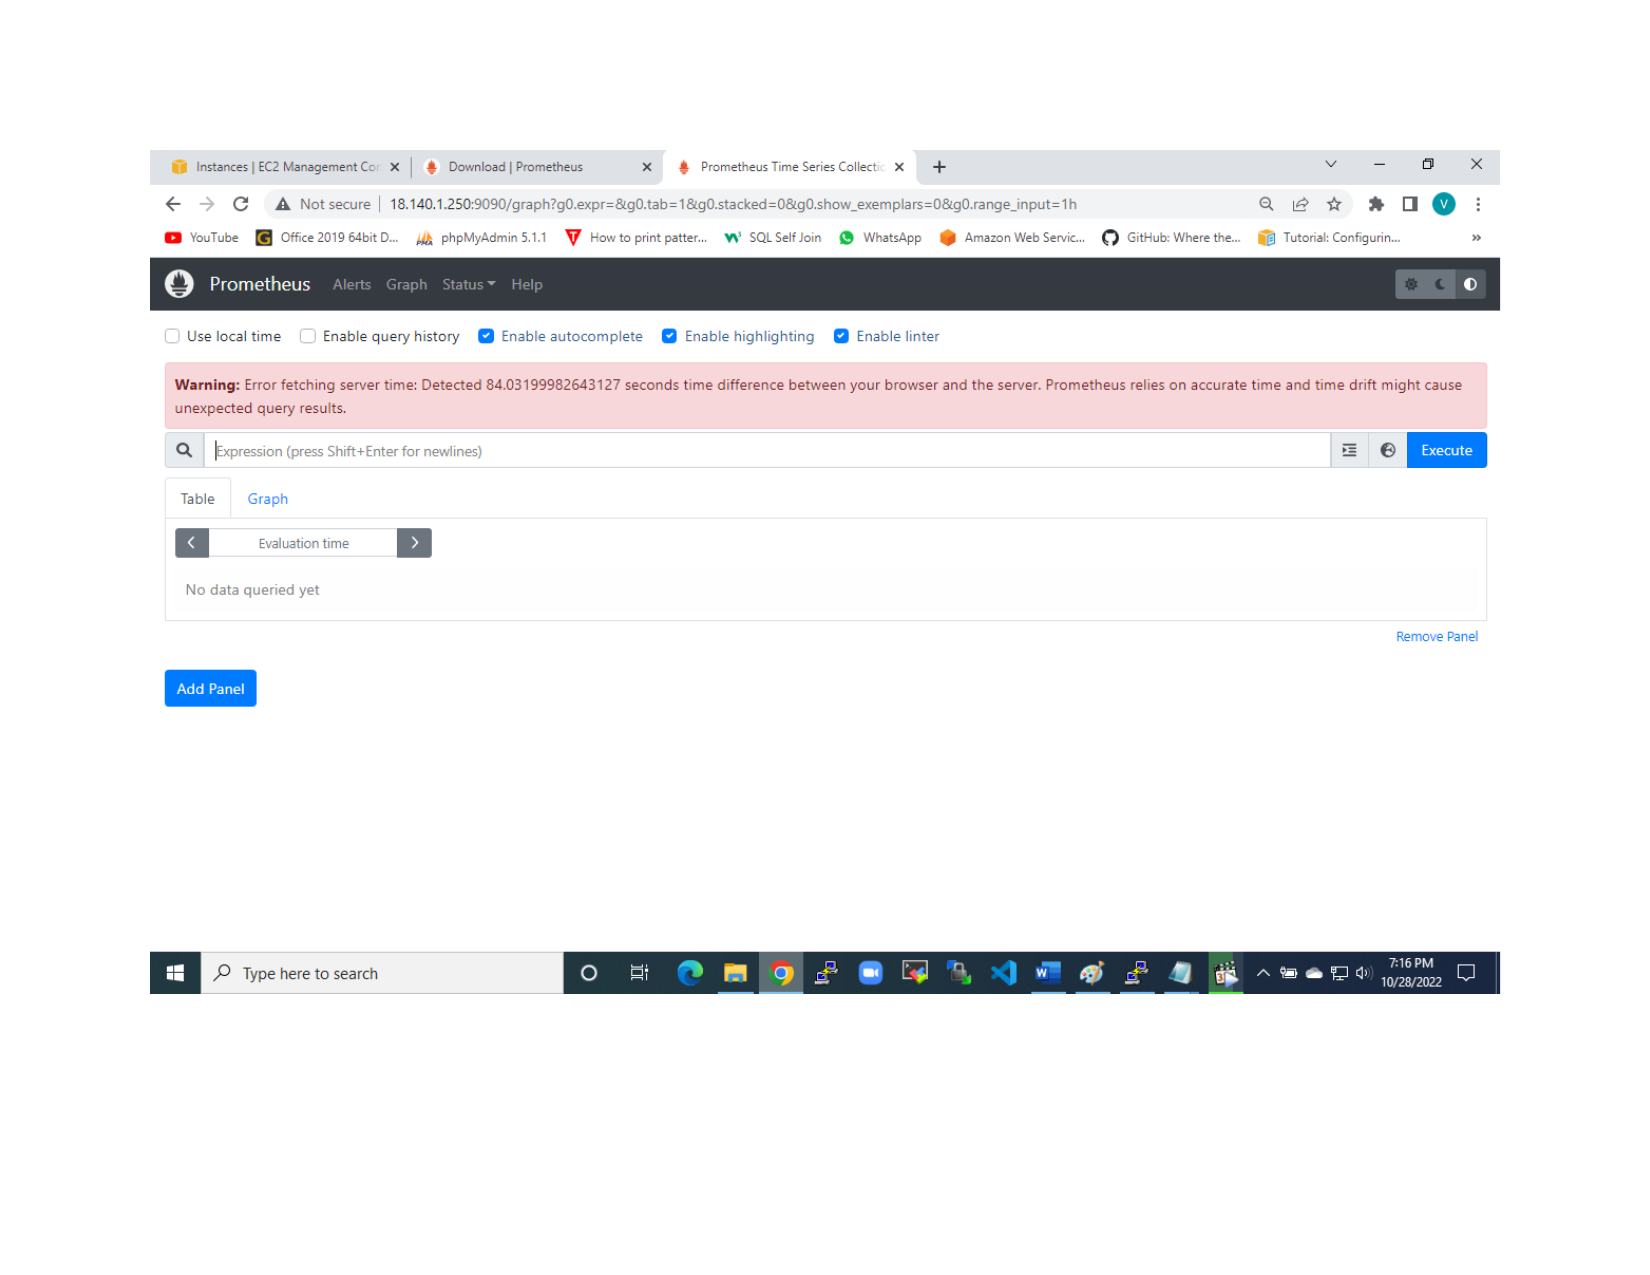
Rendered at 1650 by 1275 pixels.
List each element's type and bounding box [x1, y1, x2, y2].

picture [150, 150, 1500, 994]
